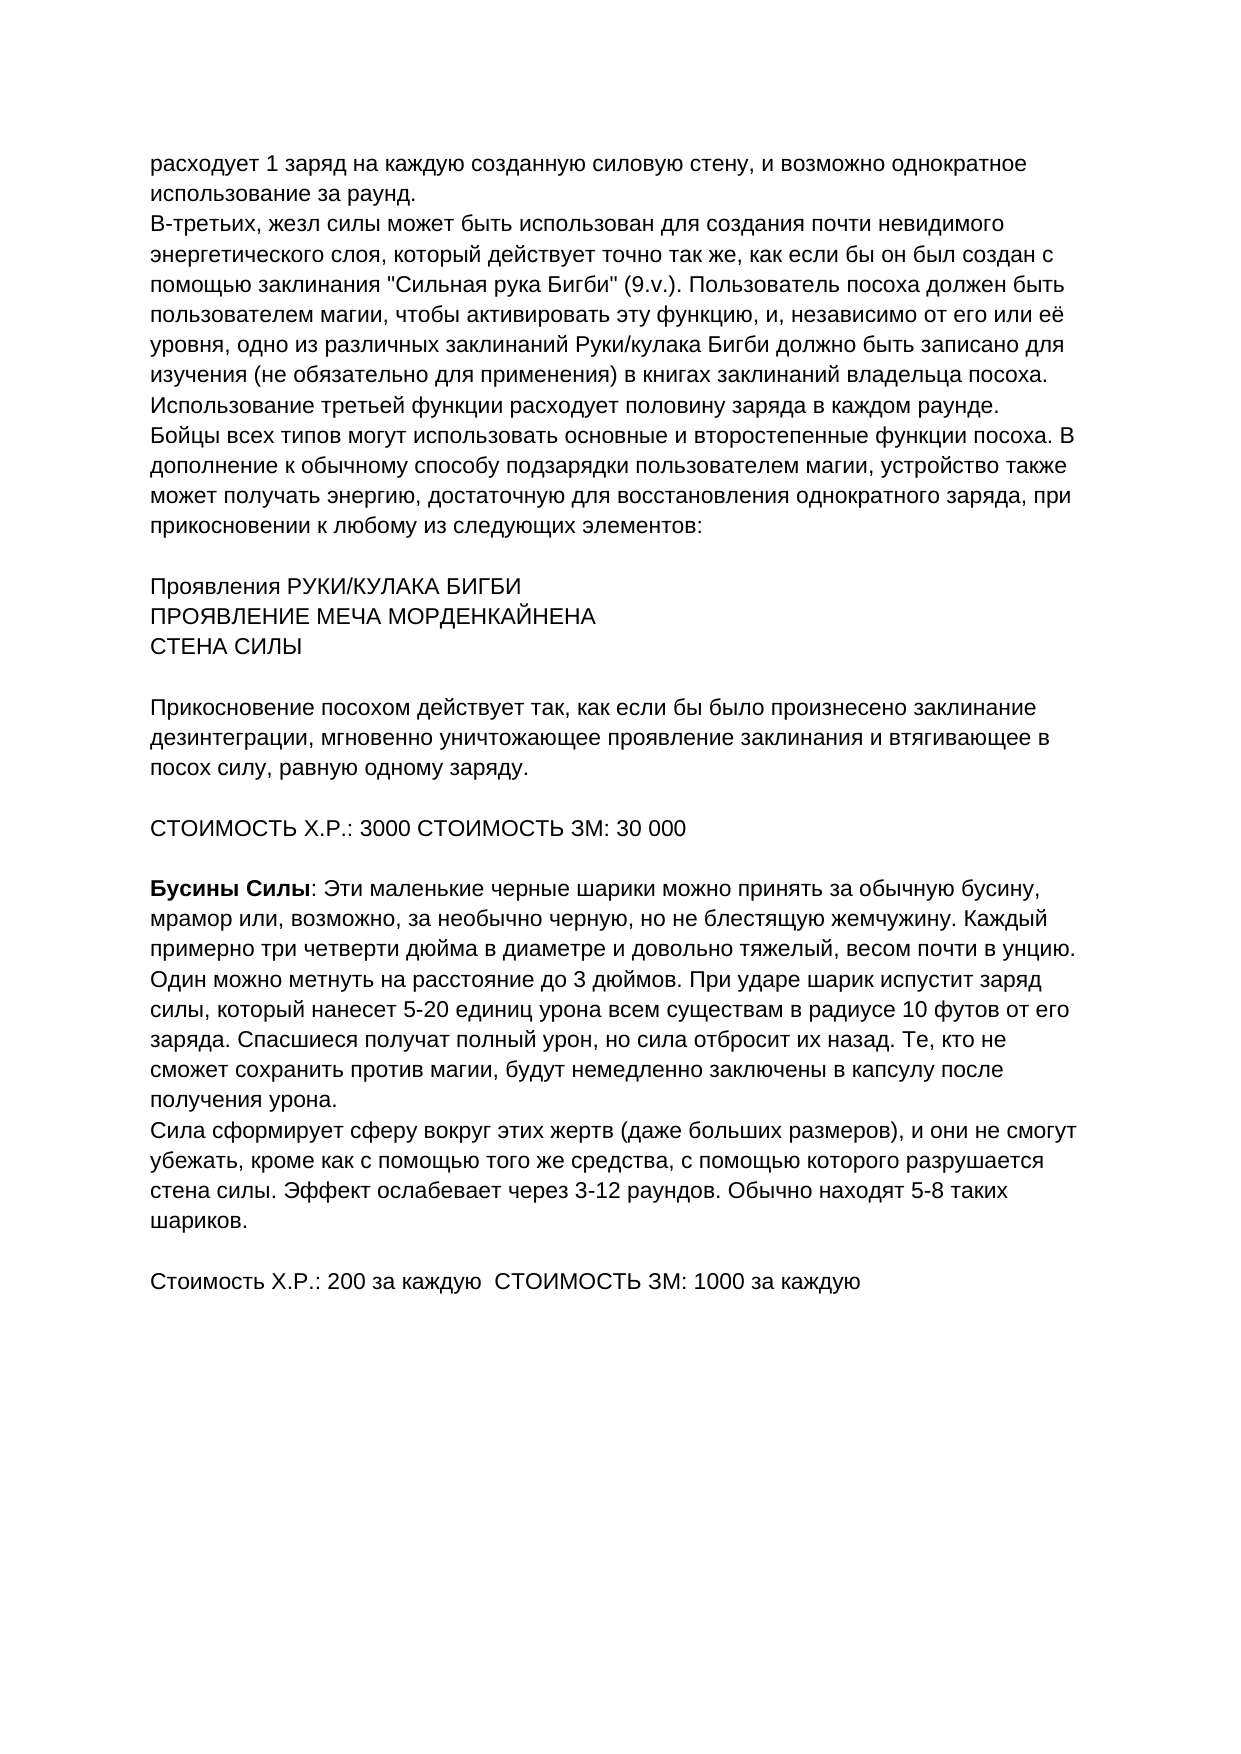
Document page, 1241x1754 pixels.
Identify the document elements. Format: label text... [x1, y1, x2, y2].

text СТОИМОСТЬ X.P.: 3000 СТОИМОСТЬ ЗМ: 30 000 [150, 814, 1090, 841]
text Прикосновение посохом действует так, как если бы было произнесено заклинание дезинтеграции, мгновенно уничтожающее проявление заклинания и втягивающее в посох силу, равную одному заряду. [150, 694, 1090, 781]
text Сила сформирует сферу вокруг этих жертв (даже больших размеров), и они не смогут убежать, кроме как с помощью того же средства, с помощью которого разрушается стена силы. Эффект ослабевает через 3-12 раундов. Обычно находят 5-8 таких шариков. [150, 1117, 1090, 1234]
text СТЕНА СИЛЫ [150, 633, 1090, 660]
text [150, 150, 1090, 207]
text Бойцы всех типов могут использовать основные и второстепенные функции посоха. В дополнение к обычному способу подзарядки пользователем магии, устройство также может получать энергию, достаточную для восстановления однократного заряда, при прикосновении к любому из следующих элементов: [150, 422, 1090, 539]
text Бусины Силы: Эти маленькие черные шарики можно принять за обычную бусину, мрамор или, возможно, за необычно черную, но не блестящую жемчужину. Каждый примерно три четверти дюйма в диаметре и довольно тяжелый, весом почти в унцию. Один можно метнуть на расстояние до 3 дюймов. При ударе шарик испустит заряд силы, который нанесет 5-20 единиц урона всем существам в радиусе 10 футов от его заряда. Спасшиеся получат полный урон, но сила отбросит их назад. Те, кто не сможет сохранить против магии, будут немедленно заключены в капсулу после получения урона. [150, 875, 1090, 1113]
text В-третьих, жезл силы может быть использован для создания почти невидимого энергетического слоя, который действует точно так же, как если бы он был создан с помощью заклинания "Сильная рука Бигби" (9.v.). Пользователь посоха должен быть пользователем магии, чтобы активировать эту функцию, и, независимо от его или её уровня, одно из различных заклинаний Руки/кулака Бигби должно быть записано для изучения (не обязательно для применения) в книгах заклинаний владельца посоха. Использование третьей функции расходует половину заряда в каждом раунде. [150, 210, 1090, 418]
text Проявления РУКИ/КУЛАКА БИГБИ [150, 573, 1090, 599]
text Стоимость X.P.: 200 за каждую СТОИМОСТЬ ЗМ: 1000 за каждую [150, 1268, 1090, 1294]
text ПРОЯВЛЕНИЕ МЕЧА МОРДЕНКАЙНЕНА [150, 603, 1090, 629]
